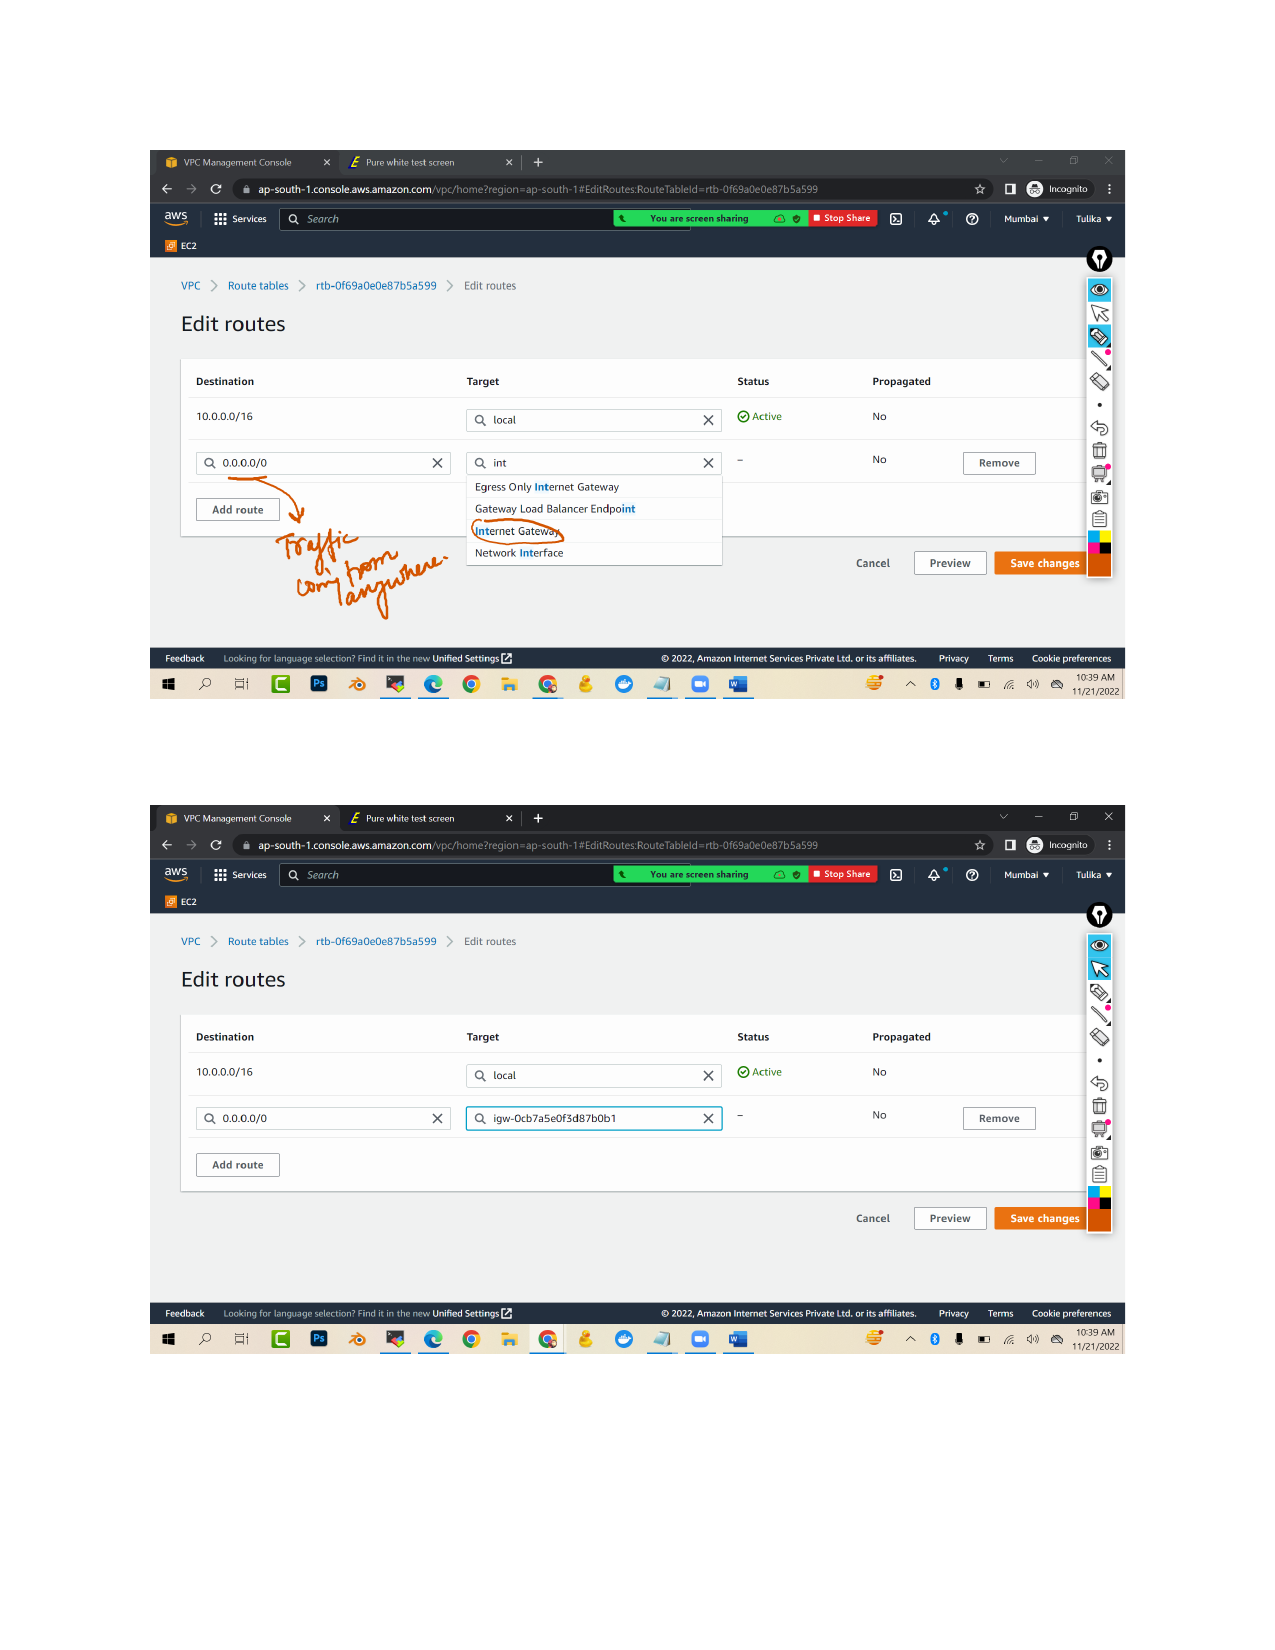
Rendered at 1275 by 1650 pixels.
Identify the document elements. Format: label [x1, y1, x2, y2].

picture [150, 805, 1125, 1354]
picture [150, 150, 1125, 699]
